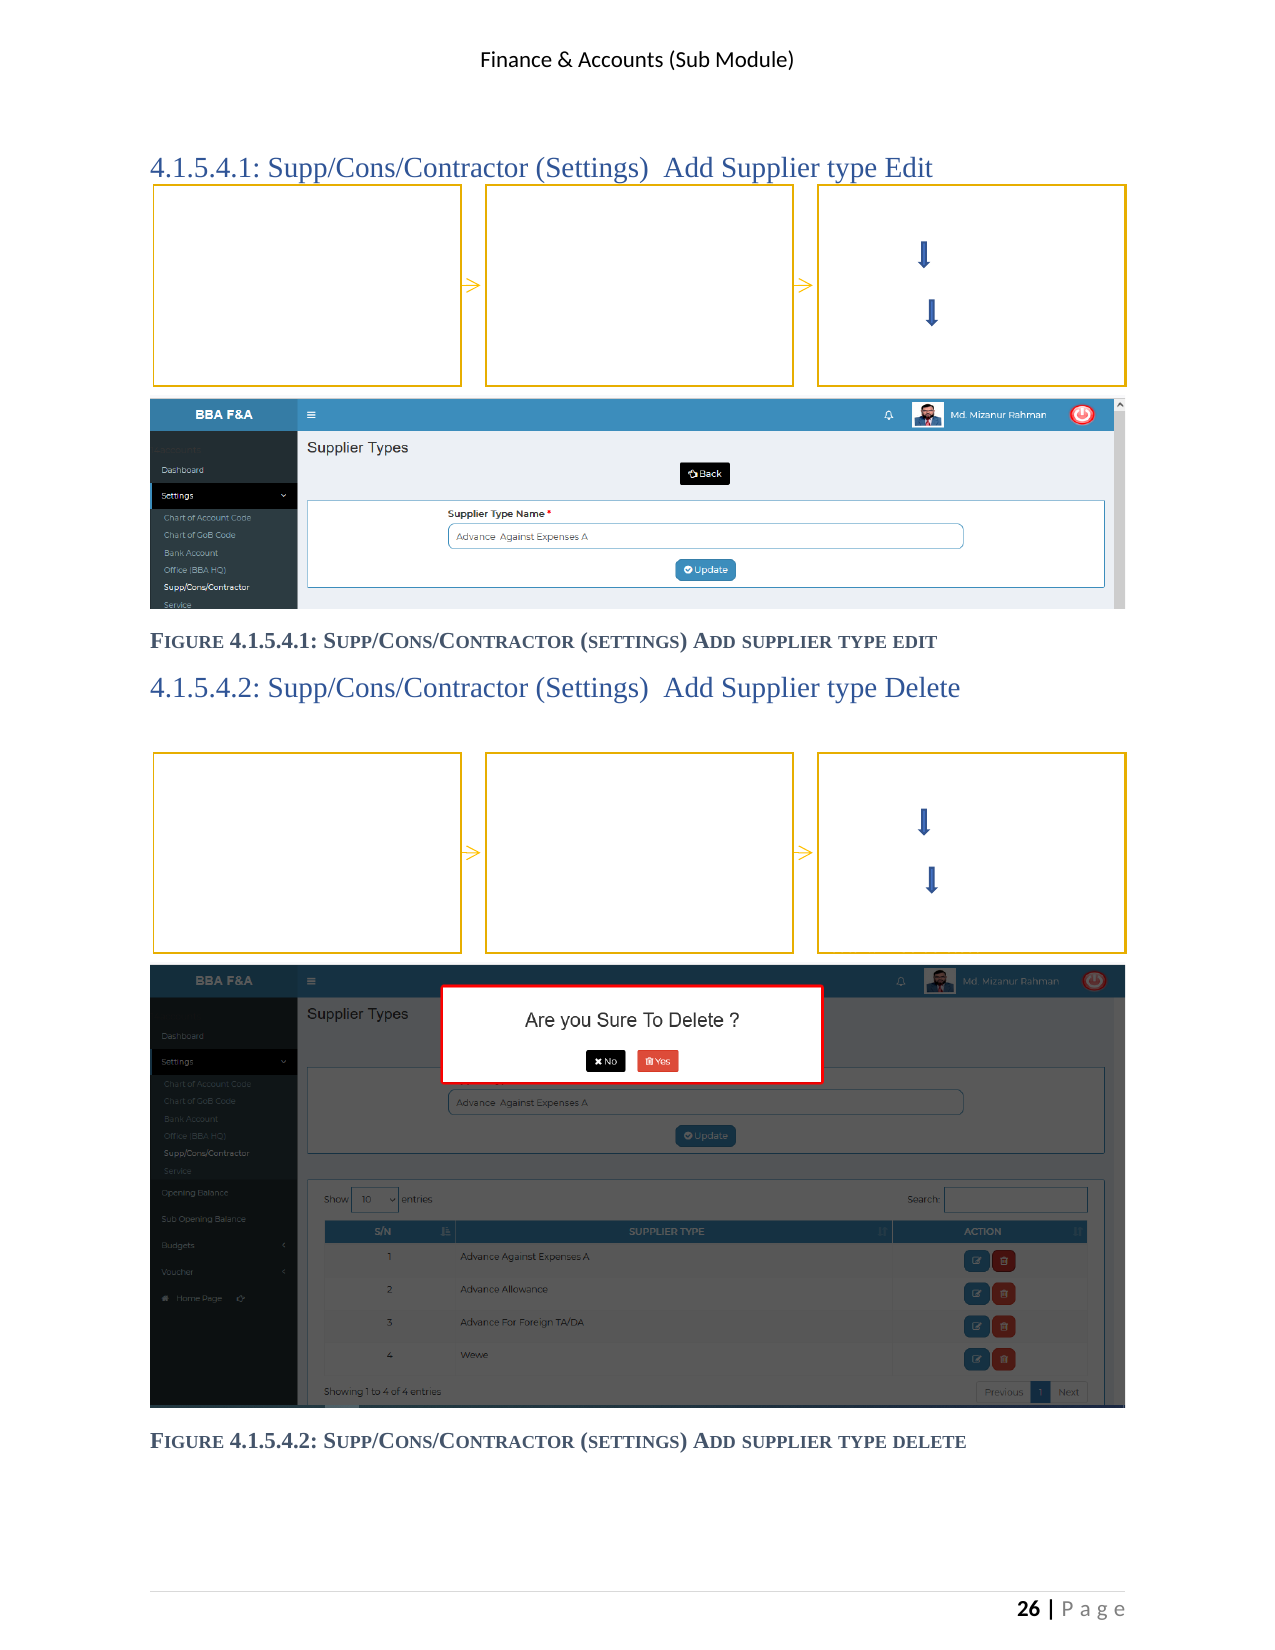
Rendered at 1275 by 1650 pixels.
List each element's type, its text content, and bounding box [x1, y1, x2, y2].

subtitle 4.1.5.4.1: Supp/Cons/Contractor (Settings) Add Supplier type Edit [150, 150, 1125, 183]
picture [150, 962, 1125, 1408]
picture [150, 395, 1125, 609]
text Figure 4.1.5.4.2: Supp/Cons/Contractor (settings) Add supplier type delete [150, 1427, 1125, 1453]
subtitle 4.1.5.4.2: Supp/Cons/Contractor (Settings) Add Supplier type Delete [150, 671, 1125, 704]
text Figure 4.1.5.4.1: Supp/Cons/Contractor (settings) Add supplier type edit [150, 627, 1125, 654]
